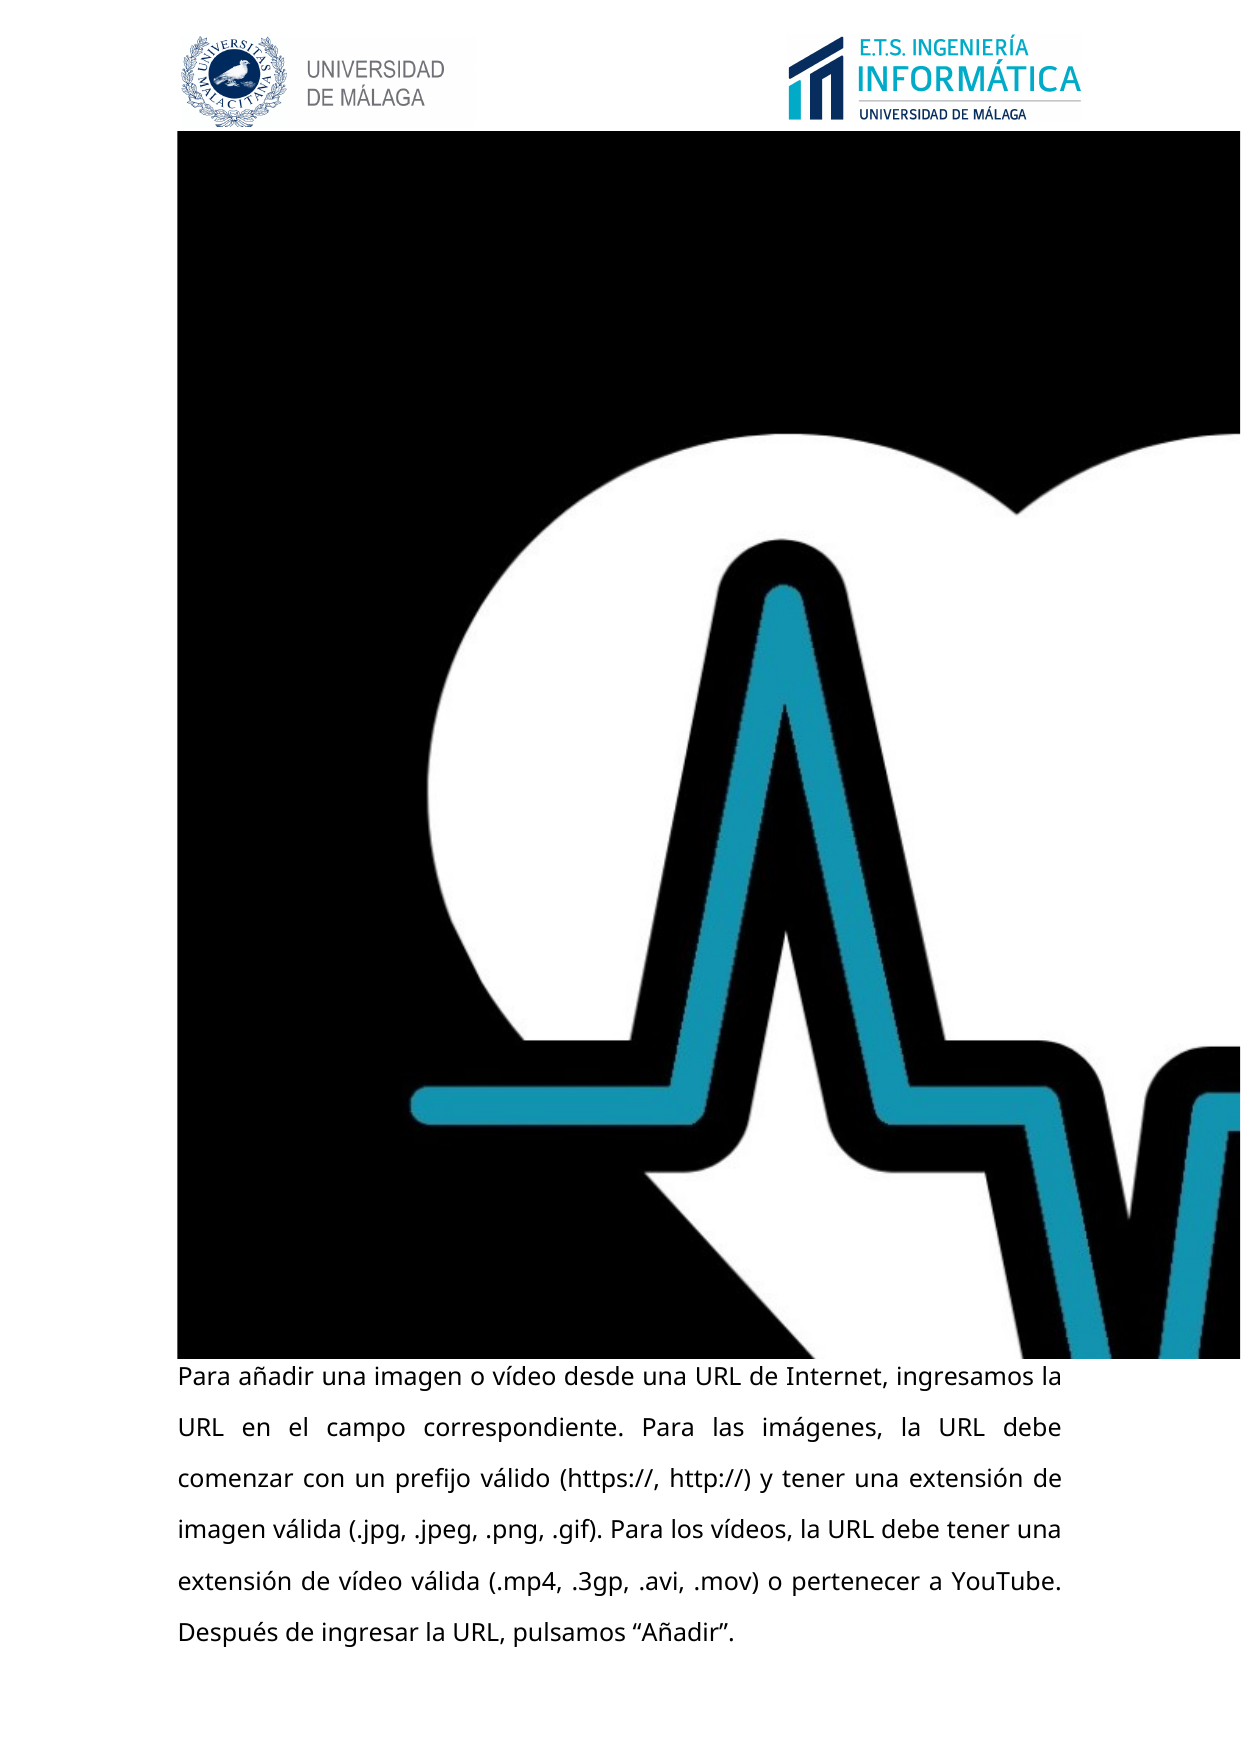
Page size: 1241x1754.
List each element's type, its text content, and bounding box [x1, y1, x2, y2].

picture [180, 35, 477, 127]
picture [786, 34, 1083, 122]
picture [177, 131, 1241, 1359]
text Para añadir una imagen o vídeo desde una URL de Internet, ingresamos la URL en el campo correspondiente. Para las imágenes, la URL debe comenzar con un prefijo válido (https://, http://) y tener una extensión de imagen válida (.jpg, .jpeg, .png, .gif). Para los vídeos, la URL debe tener una extensión de vídeo válida (.mp4, .3gp, .avi, .mov) o pertenecer a YouTube. Después de ingresar la URL, pulsamos “Añadir”. [177, 1359, 1063, 1648]
